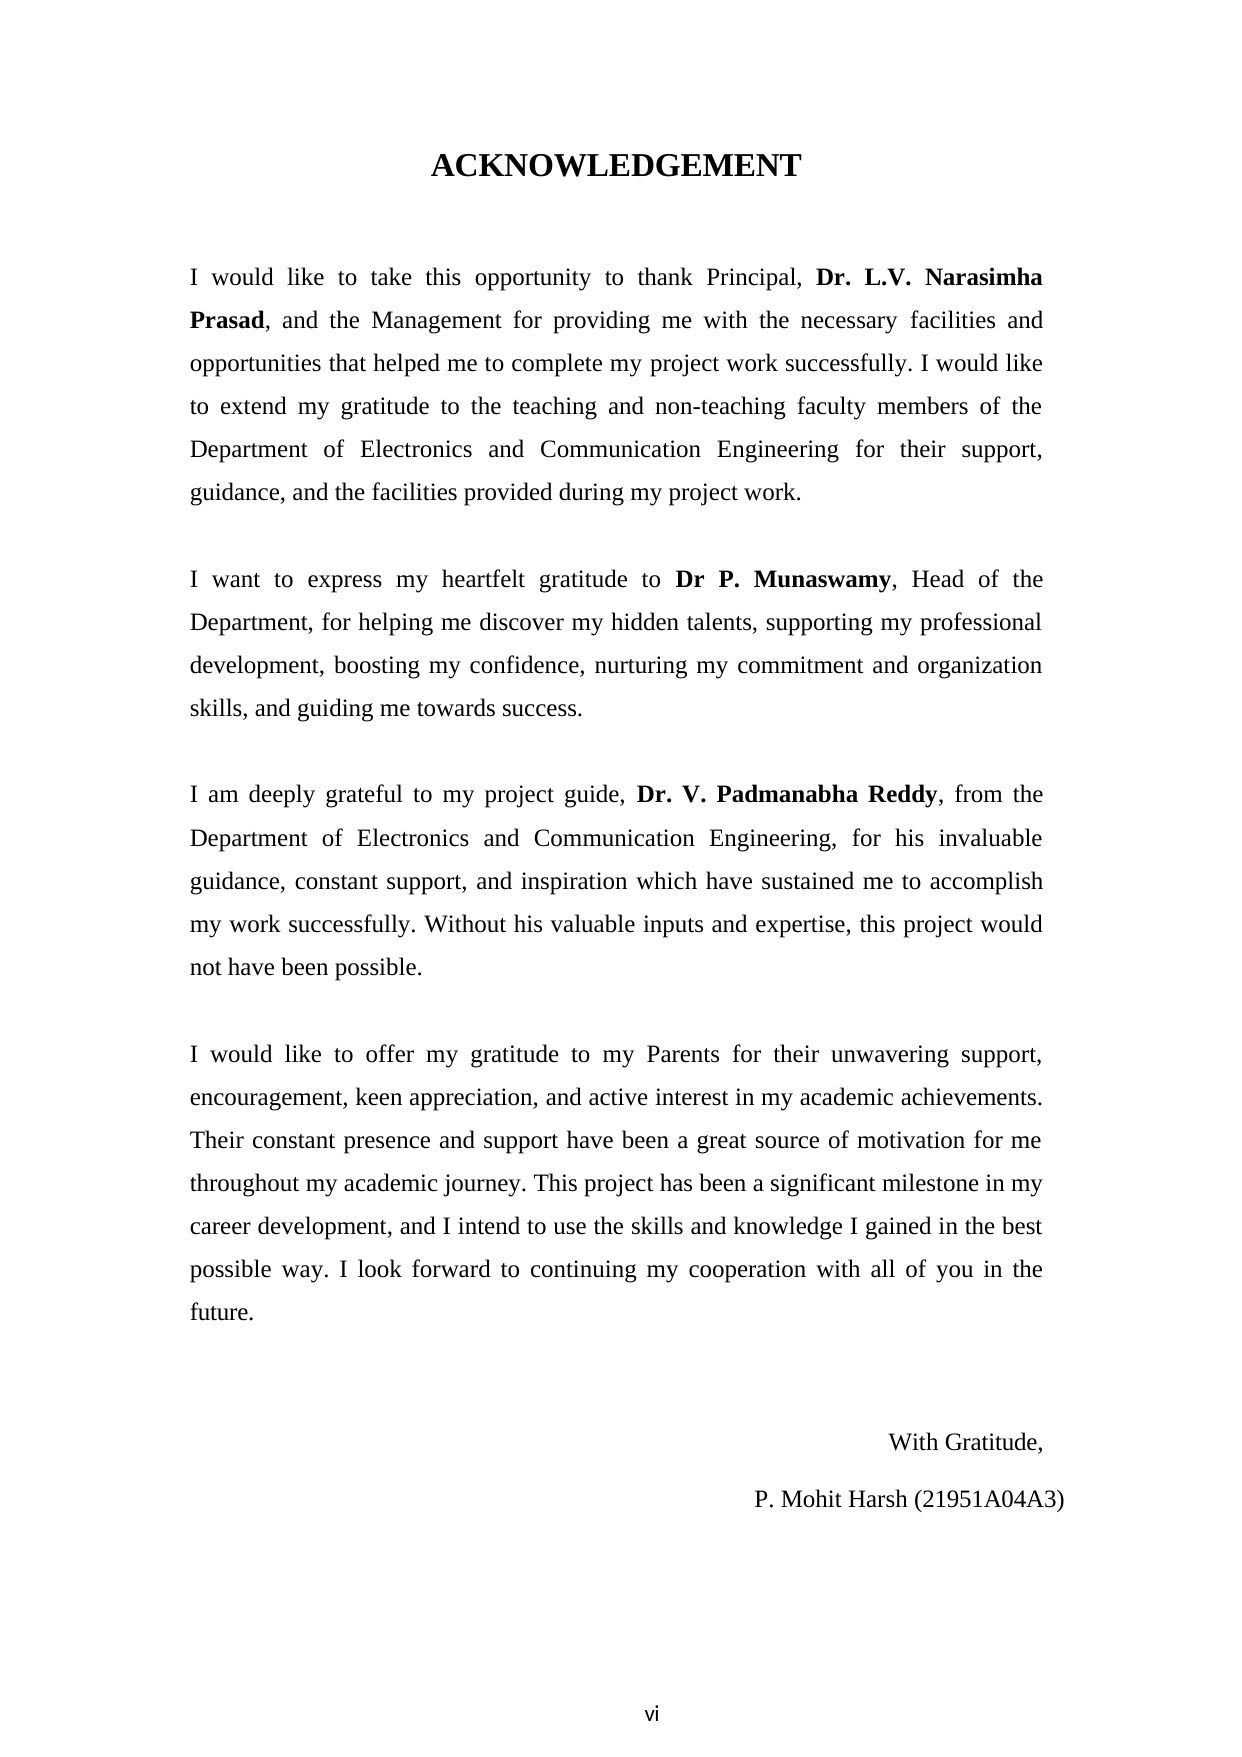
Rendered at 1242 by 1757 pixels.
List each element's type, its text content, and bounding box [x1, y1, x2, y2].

text I am deeply grateful to my project guide, Dr. V. Padmanabha Reddy, from the Department of Electronics and Communication Engineering, for his invaluable guidance, constant support, and inspiration which have sustained me to accomplish my work successfully. Without his valuable inputs and expertise, this project would not have been possible. [189, 779, 1043, 981]
text I would like to take this opportunity to thank Principal, Dr. L.V. Narasimha Prasad, and the Management for providing me with the necessary facilities and opportunities that helped me to complete my project work successfully. I would like to extend my gratitude to the teaching and non-teaching faculty members of the Department of Electronics and Communication Engineering for their support, guidance, and the facilities provided during my project work. [189, 262, 1043, 506]
text I want to express my heartfelt gratitude to Dr P. Munaswamy, Head of the Department, for helping me discover my hidden talents, supporting my professional development, boosting my confidence, nurturing my commitment and organization skills, and guiding me towards success. [189, 564, 1043, 722]
text With Gratitude, [177, 1427, 1043, 1456]
text P. Mohit Harsh (21951A04A3) [177, 1484, 1064, 1513]
subtitle ACKNOWLEDGEMENT [177, 145, 1055, 184]
text I would like to offer my gratitude to my Parents for their unwavering support, encouragement, keen appreciation, and active interest in my academic achievements. Their constant presence and support have been a great source of motivation for me throughout my academic journey. This project has been a significant milestone in my career development, and I intend to use the skills and knowledge I gained in the best possible way. I look forward to continuing my cooperation with all of you in the future. [189, 1039, 1043, 1326]
